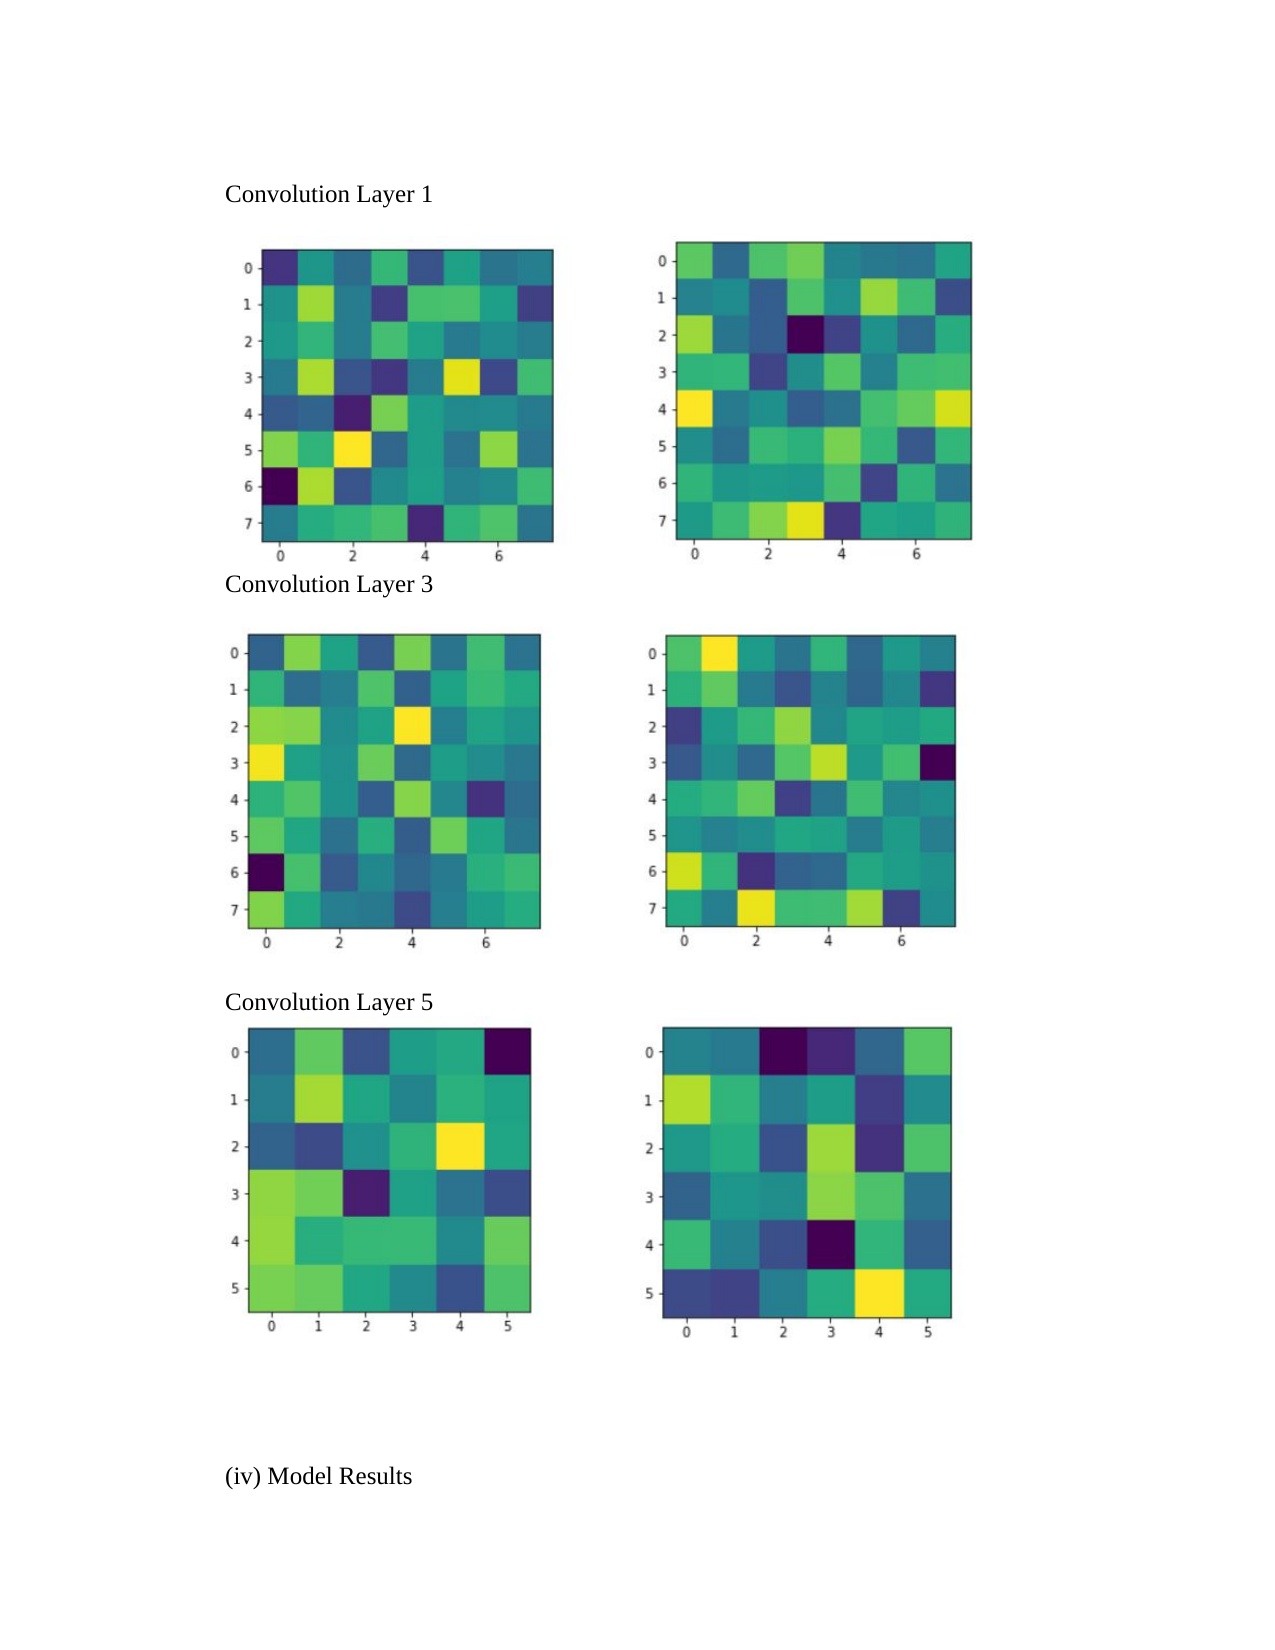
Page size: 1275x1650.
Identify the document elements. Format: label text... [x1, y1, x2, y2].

picture [643, 627, 968, 959]
picture [225, 236, 570, 570]
text (iv) Model Results [150, 1461, 1125, 1490]
text Convolution Layer 3 [225, 569, 1125, 598]
picture [225, 627, 553, 959]
picture [640, 1017, 966, 1346]
picture [225, 1016, 546, 1347]
text Convolution Layer 1 [225, 179, 1125, 207]
picture [643, 225, 993, 579]
text Convolution Layer 5 [225, 987, 1125, 1016]
